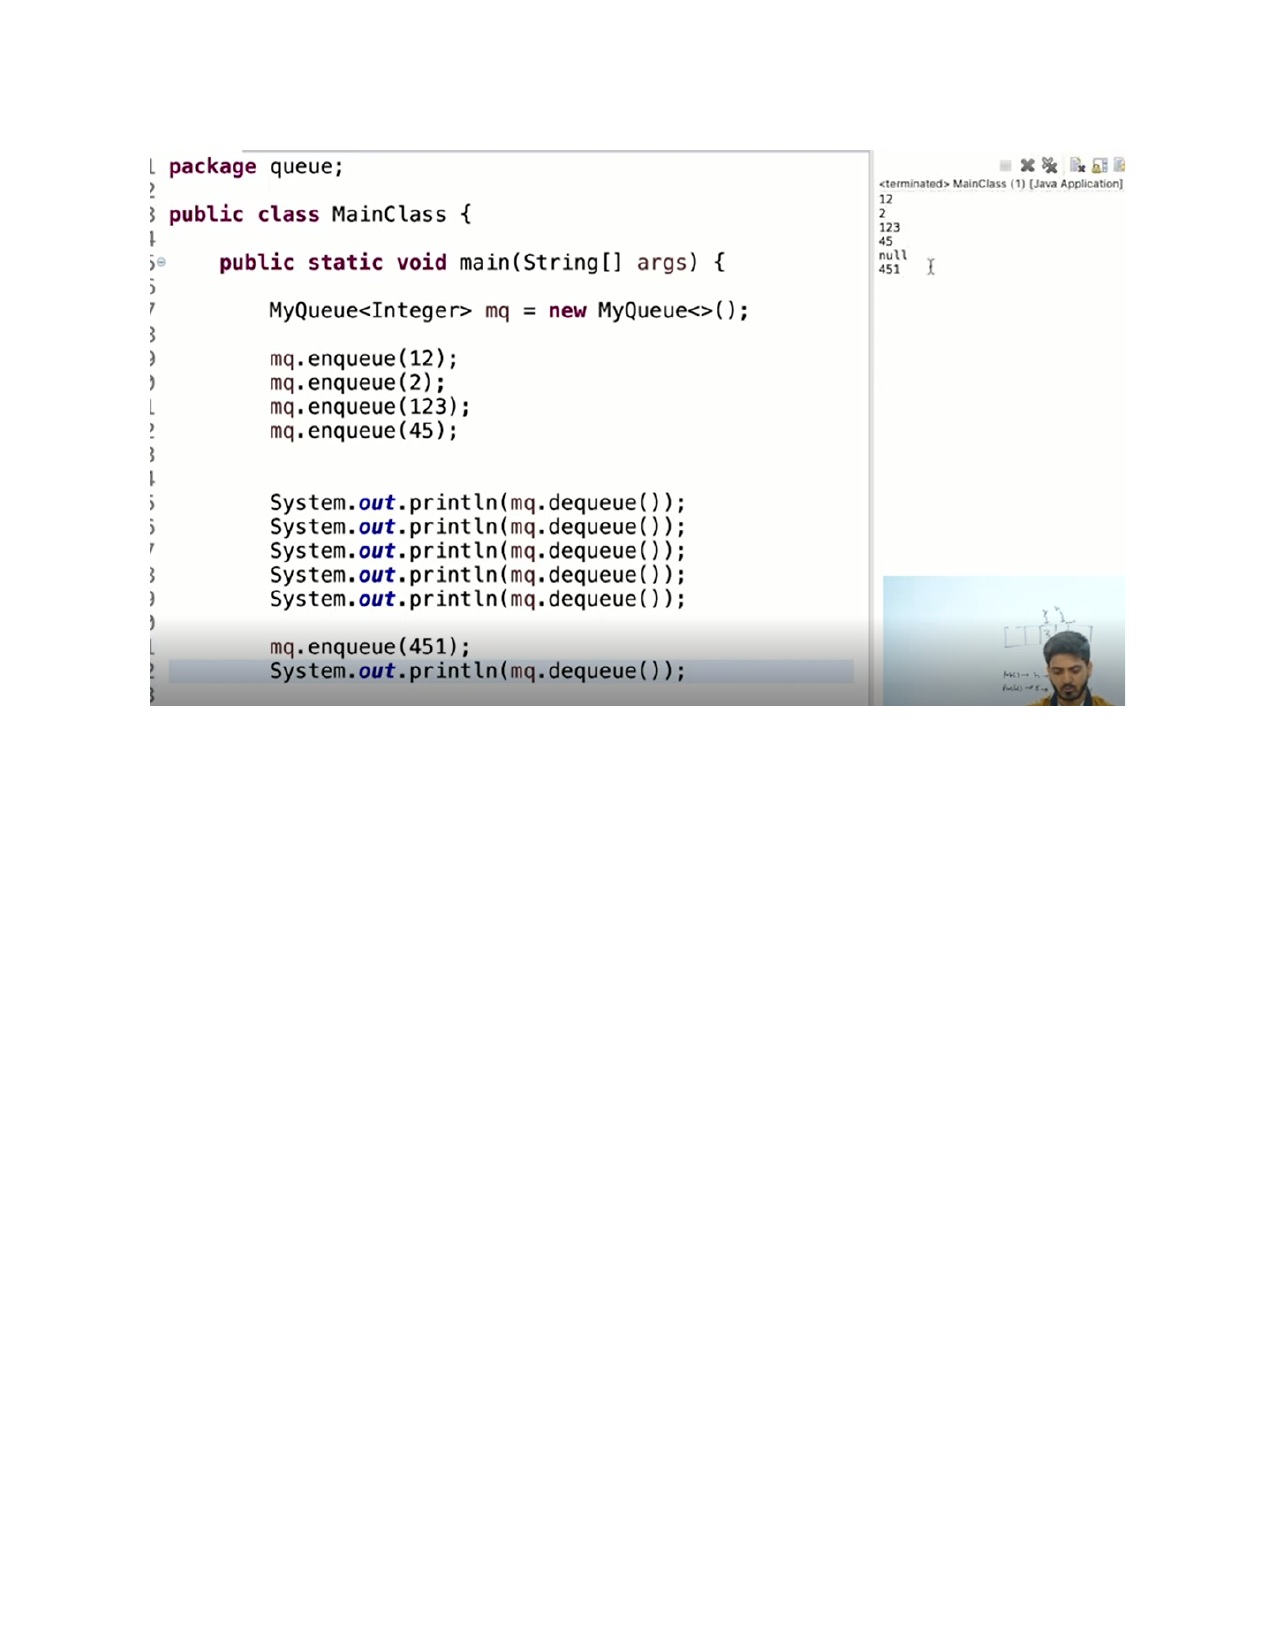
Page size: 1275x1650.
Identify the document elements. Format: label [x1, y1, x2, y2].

picture [150, 150, 1125, 706]
